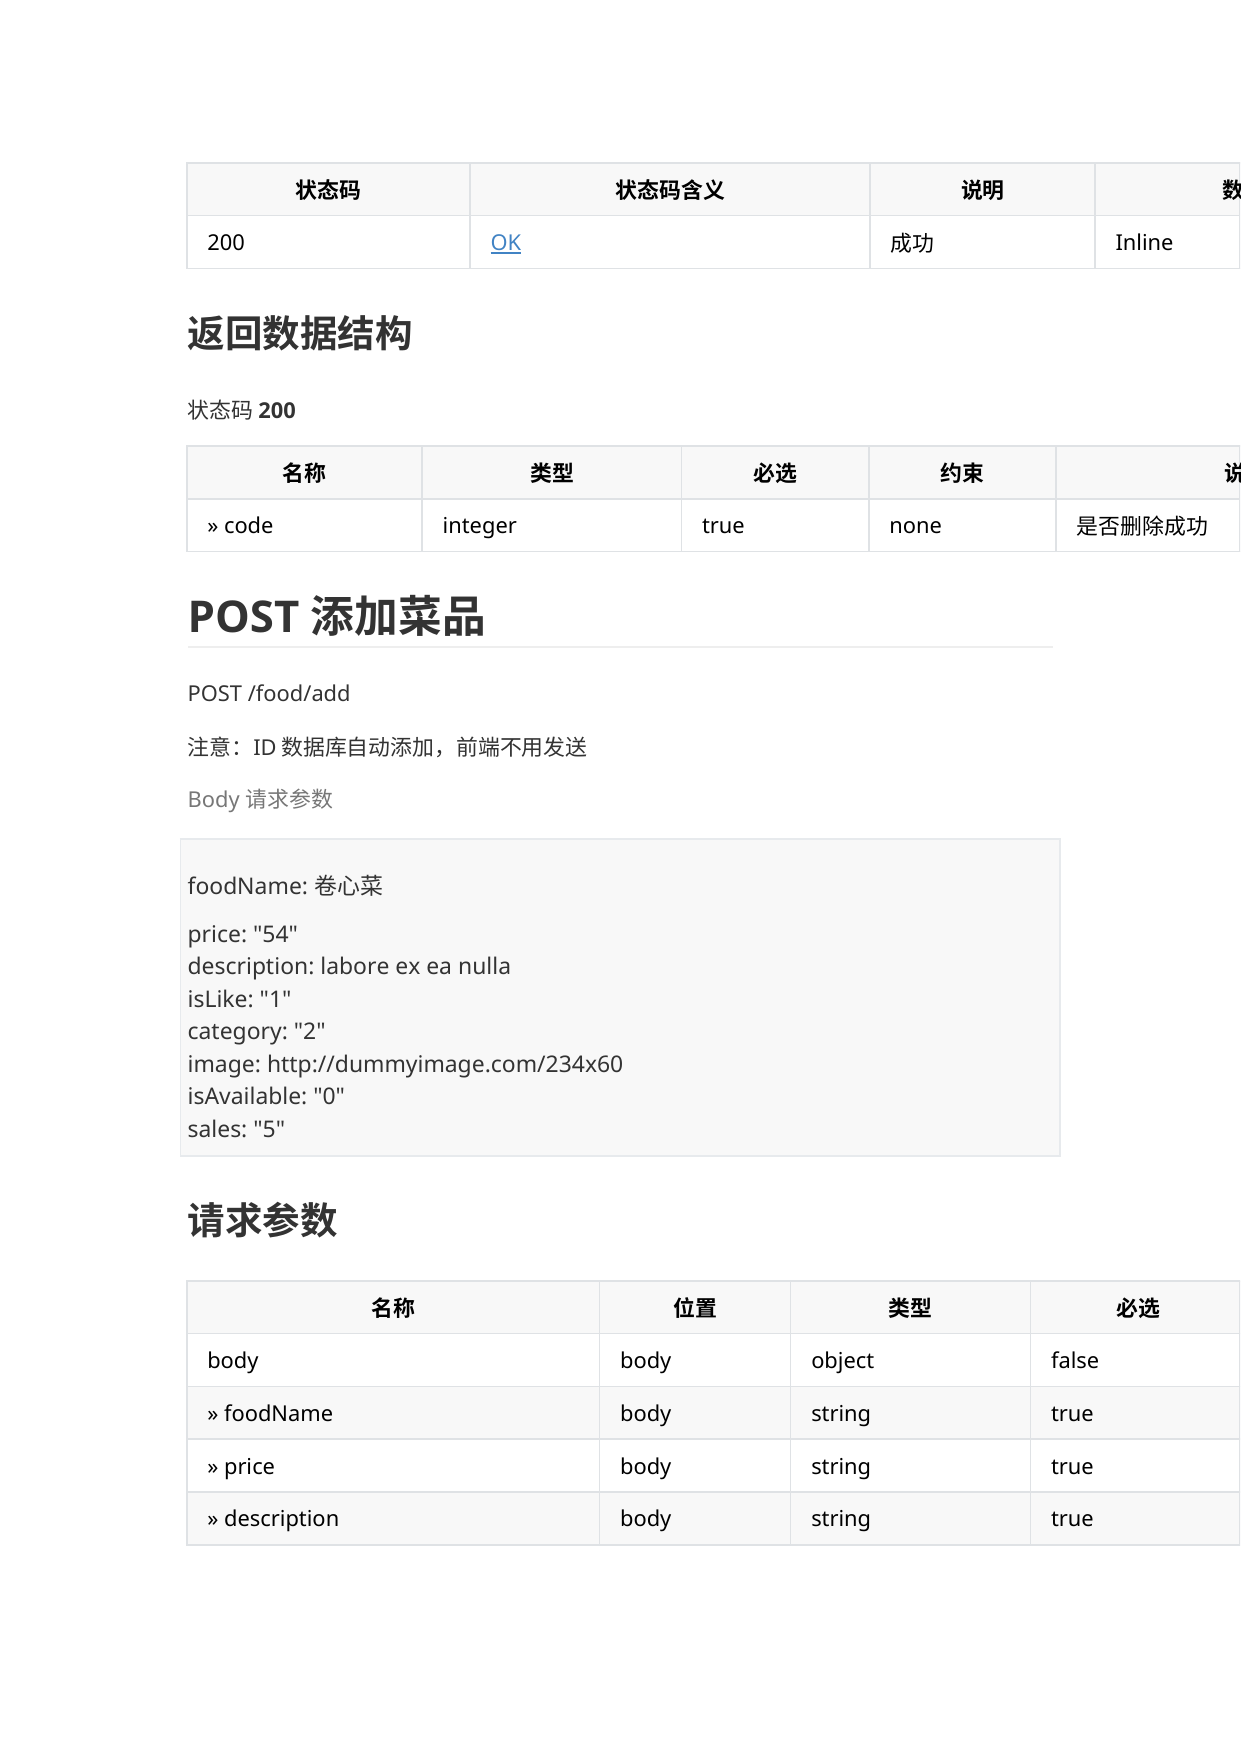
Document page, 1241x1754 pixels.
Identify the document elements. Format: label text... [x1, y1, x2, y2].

table_cell true [682, 500, 868, 551]
text POST 添加菜品 [187, 581, 1053, 648]
table_cell string [791, 1493, 1030, 1544]
table_header 类型 [423, 447, 681, 498]
text POST /food/add [187, 677, 1053, 709]
table_header 必选 [682, 447, 868, 498]
table_cell true [1031, 1387, 1239, 1438]
table_cell » foodName [188, 1387, 599, 1438]
table_cell true [1031, 1440, 1239, 1491]
table_cell body [188, 1334, 599, 1386]
table_header 名称 [188, 447, 421, 498]
table_cell true [1031, 1493, 1239, 1544]
table_header 状态码含义 [471, 164, 869, 215]
table_cell body [600, 1440, 790, 1491]
table_cell » price [188, 1440, 599, 1491]
table_header 名称 [188, 1282, 599, 1333]
table_cell body [600, 1334, 790, 1386]
text 返回数据结构 [187, 298, 1053, 363]
table_cell object [791, 1334, 1030, 1386]
table_cell integer [423, 500, 681, 551]
table_header 约束 [870, 447, 1055, 498]
text foodName: 卷心菜 price: "54" description: labore ex ea nulla isLike: "1" category: "2" image: http://dummyimage.com/234x60 isAvailable: "0" sales: "5" [181, 840, 1059, 1155]
table_header 说明 [871, 164, 1094, 215]
table_header 类型 [791, 1282, 1030, 1333]
table_cell » description [188, 1493, 599, 1544]
text 注意：ID数据库自动添加，前端不用发送 [187, 729, 1053, 762]
table_cell body [600, 1387, 790, 1438]
table_cell string [791, 1387, 1030, 1438]
table_cell Inline [1096, 216, 1239, 268]
text Body 请求参数 [187, 782, 1053, 814]
text 请求参数 [187, 1186, 1053, 1251]
table_header 数据模型 [1096, 164, 1239, 215]
table_cell string [791, 1440, 1030, 1491]
table_cell false [1031, 1334, 1239, 1386]
table_header 位置 [600, 1282, 790, 1333]
table_cell body [600, 1493, 790, 1544]
table_cell 成功 [871, 216, 1094, 268]
table_header 说明 [1057, 447, 1239, 498]
table_cell » code [188, 500, 421, 551]
table_header 必选 [1031, 1282, 1239, 1333]
table_cell 是否删除成功 [1057, 500, 1239, 551]
text 状态码 200 [187, 392, 1053, 425]
table_cell OK [471, 216, 869, 268]
table_cell none [870, 500, 1055, 551]
table_cell 200 [188, 216, 469, 268]
table_header 状态码 [188, 164, 469, 215]
